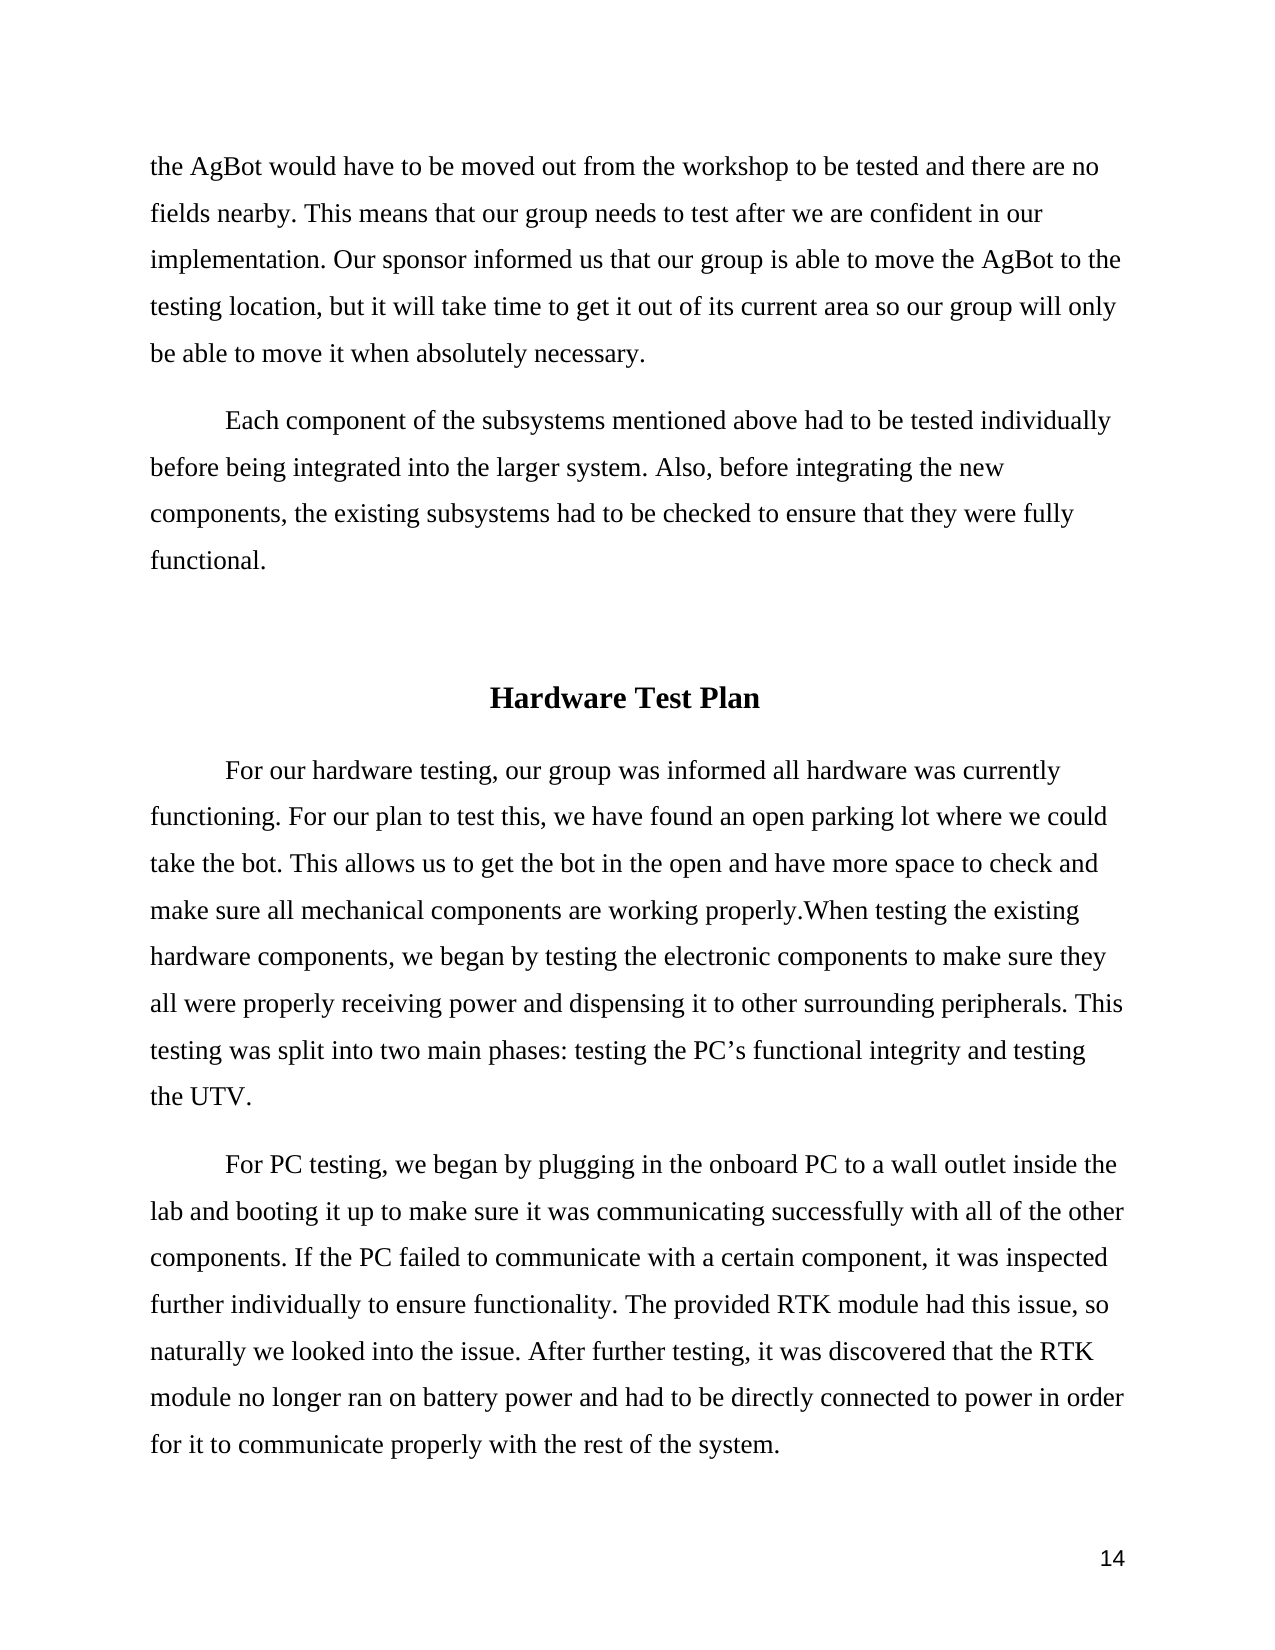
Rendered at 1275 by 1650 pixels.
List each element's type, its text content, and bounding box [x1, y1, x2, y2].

subtitle Hardware Test Plan [150, 679, 1100, 715]
text Each component of the subsystems mentioned above had to be tested individually before being integrated into the larger system. Also, before integrating the new components, the existing subsystems had to be checked to ensure that they were fully functional. [150, 404, 1125, 575]
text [150, 150, 1125, 368]
text For our hardware testing, our group was informed all hardware was currently functioning. For our plan to test this, we have found an open parking lot where we could take the bot. This allows us to get the bot in the open and have more space to check and make sure all mechanical components are working properly.When testing the existing hardware components, we began by testing the electronic components to make sure they all were properly receiving power and dispensing it to other surrounding peripherals. This testing was split into two main phases: testing the PC’s functional integrity and testing the UTV. [150, 754, 1125, 1112]
text For PC testing, we began by plugging in the onboard PC to a wall outlet inside the lab and booting it up to make sure it was communicating successfully with all of the other components. If the PC failed to communicate with a certain component, it was inspected further individually to ensure functionality. The provided RTK module had this issue, so naturally we looked into the issue. After further testing, it was discovered that the RTK module no longer ran on battery power and had to be directly connected to power in order for it to communicate properly with the rest of the system. [150, 1148, 1125, 1459]
